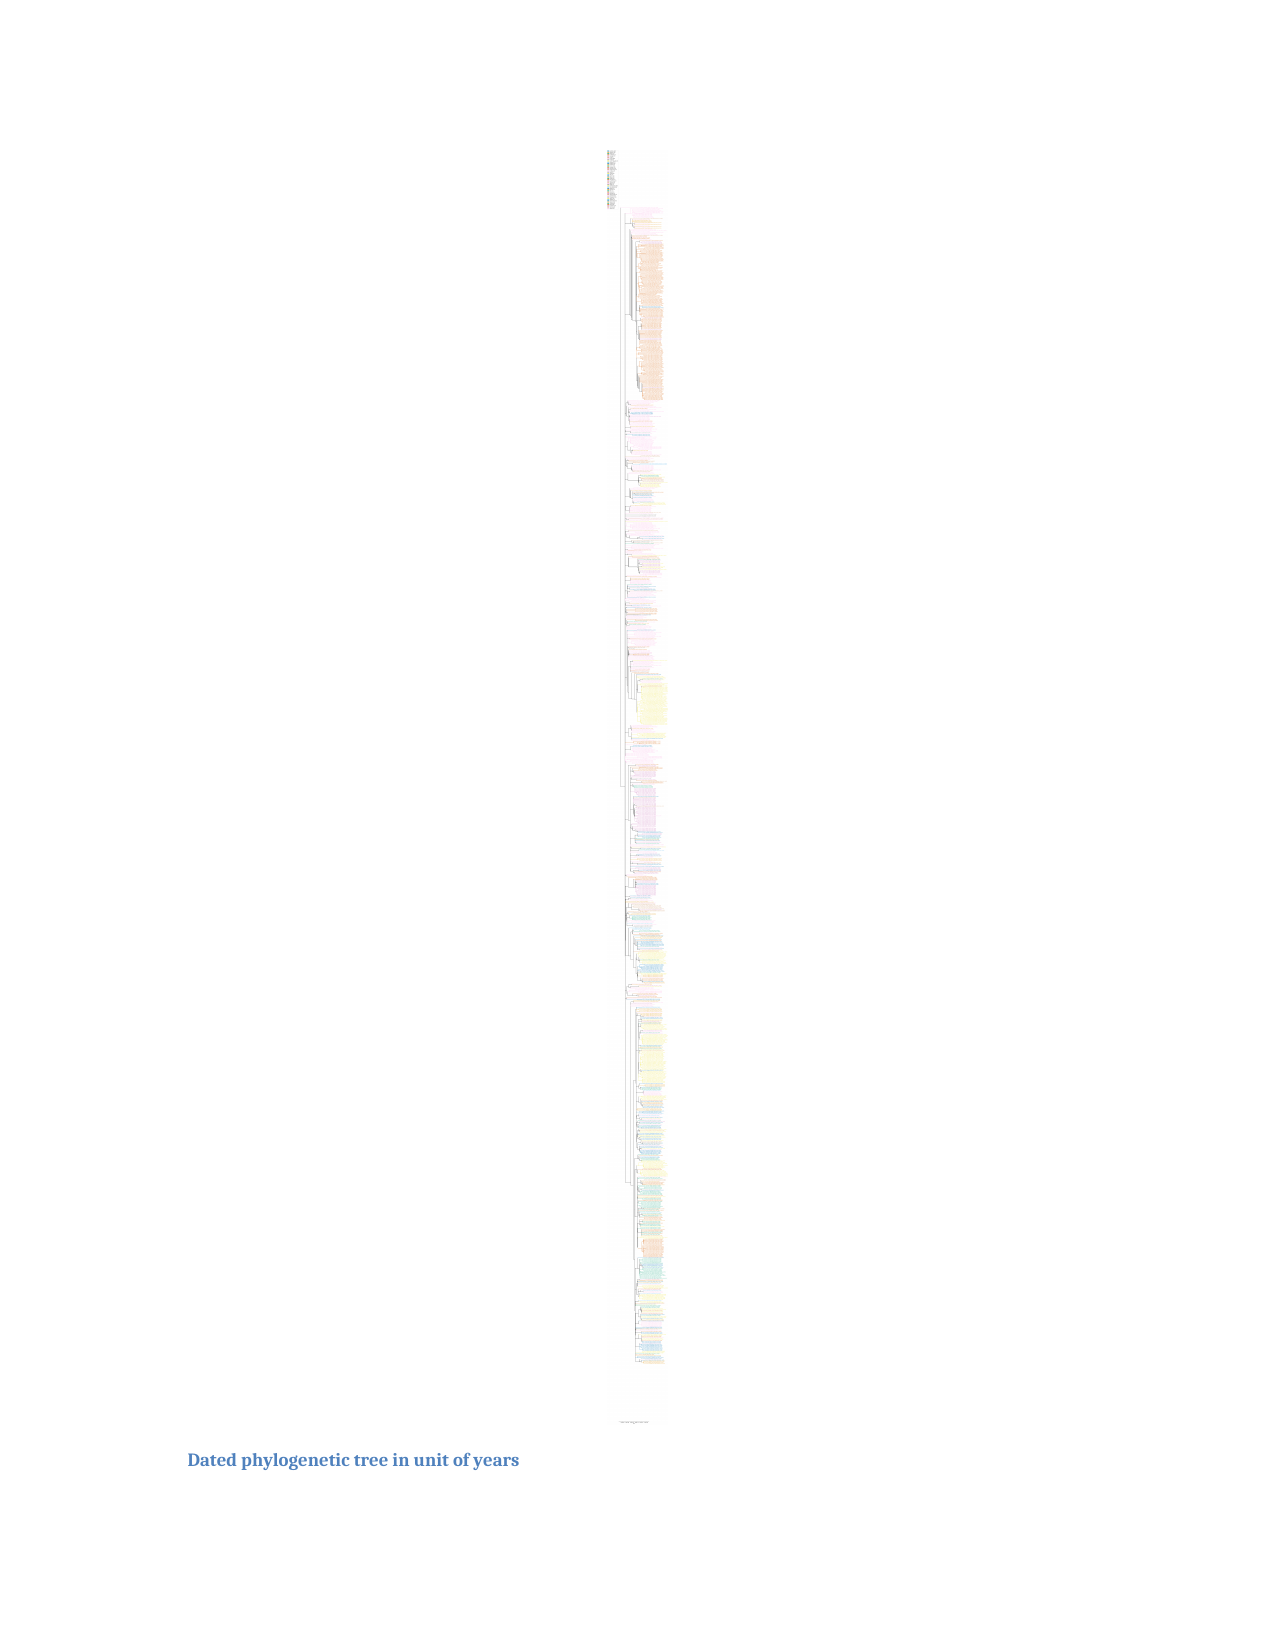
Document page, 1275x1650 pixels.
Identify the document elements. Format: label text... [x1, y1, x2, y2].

text Dated phylogenetic tree in unit of years [187, 1450, 1087, 1471]
